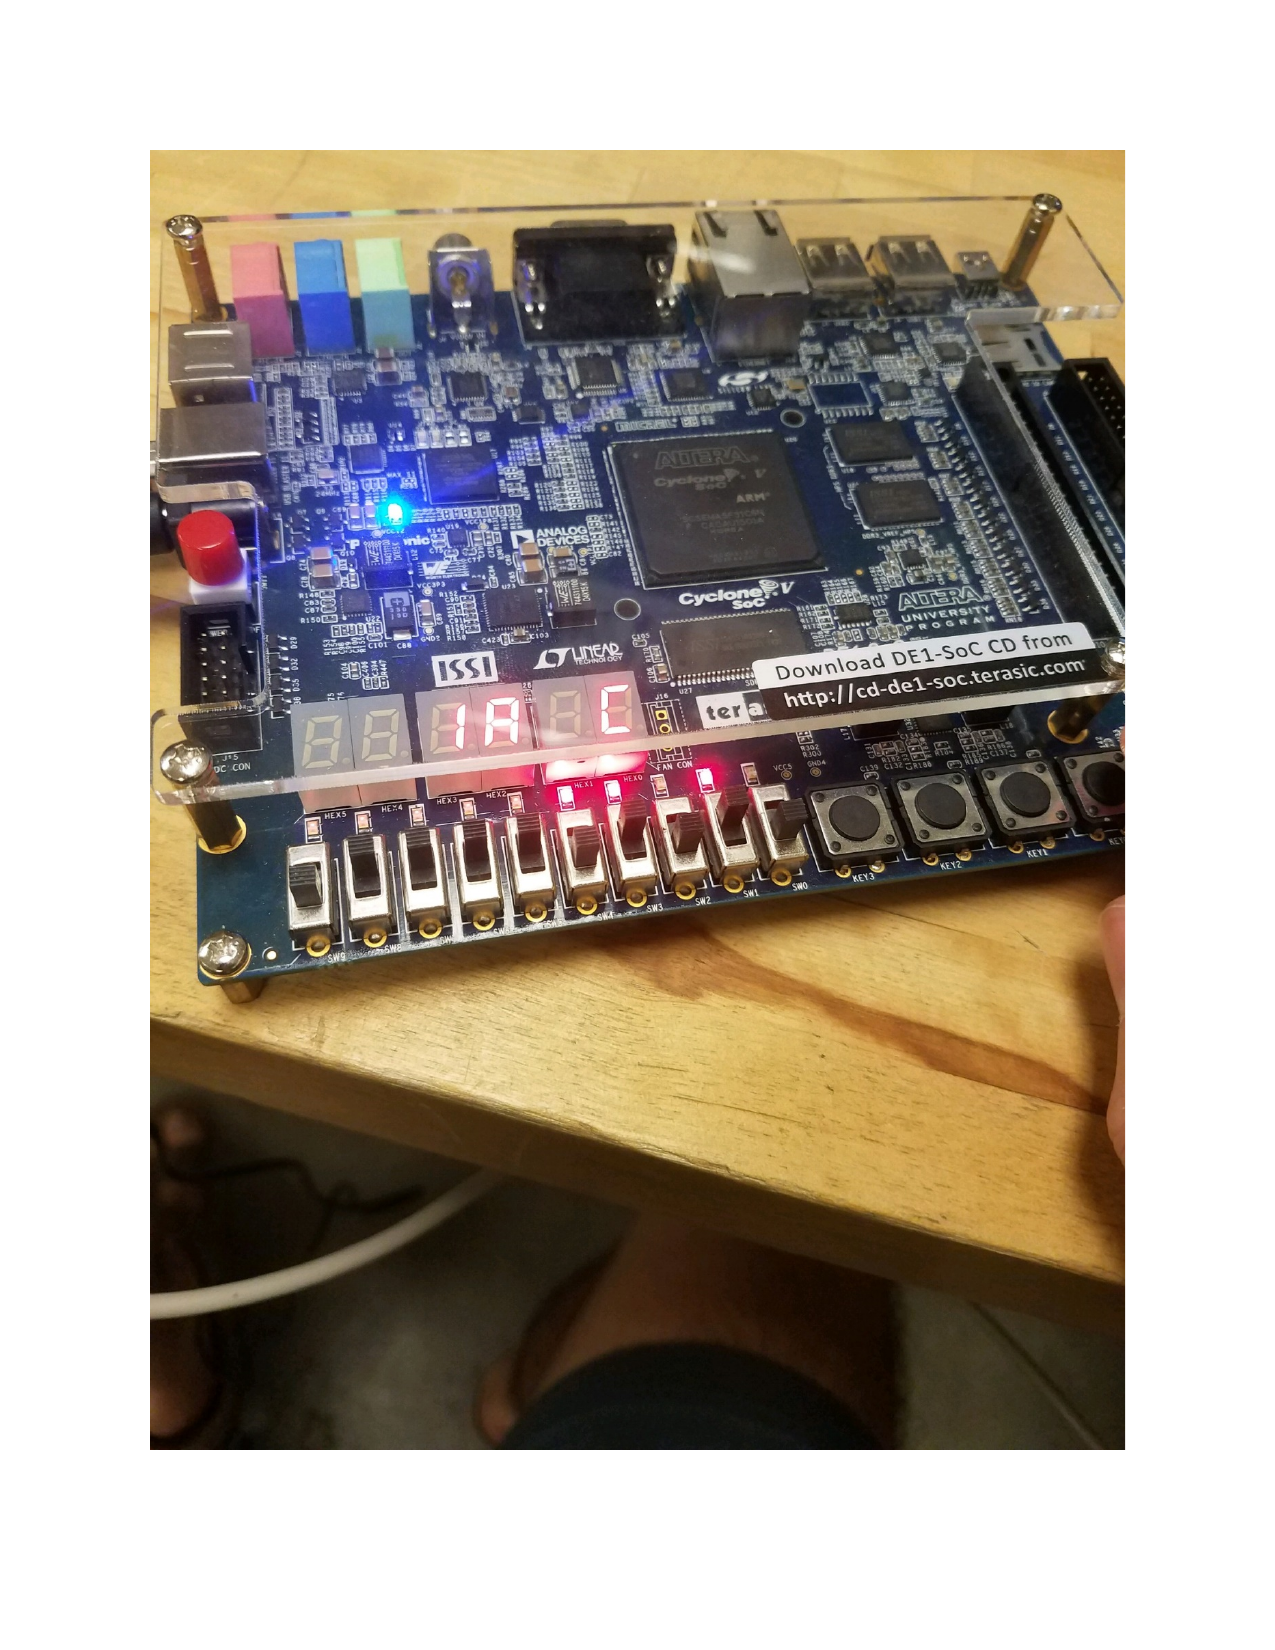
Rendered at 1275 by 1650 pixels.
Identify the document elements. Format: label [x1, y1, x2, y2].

picture [150, 150, 1125, 1450]
